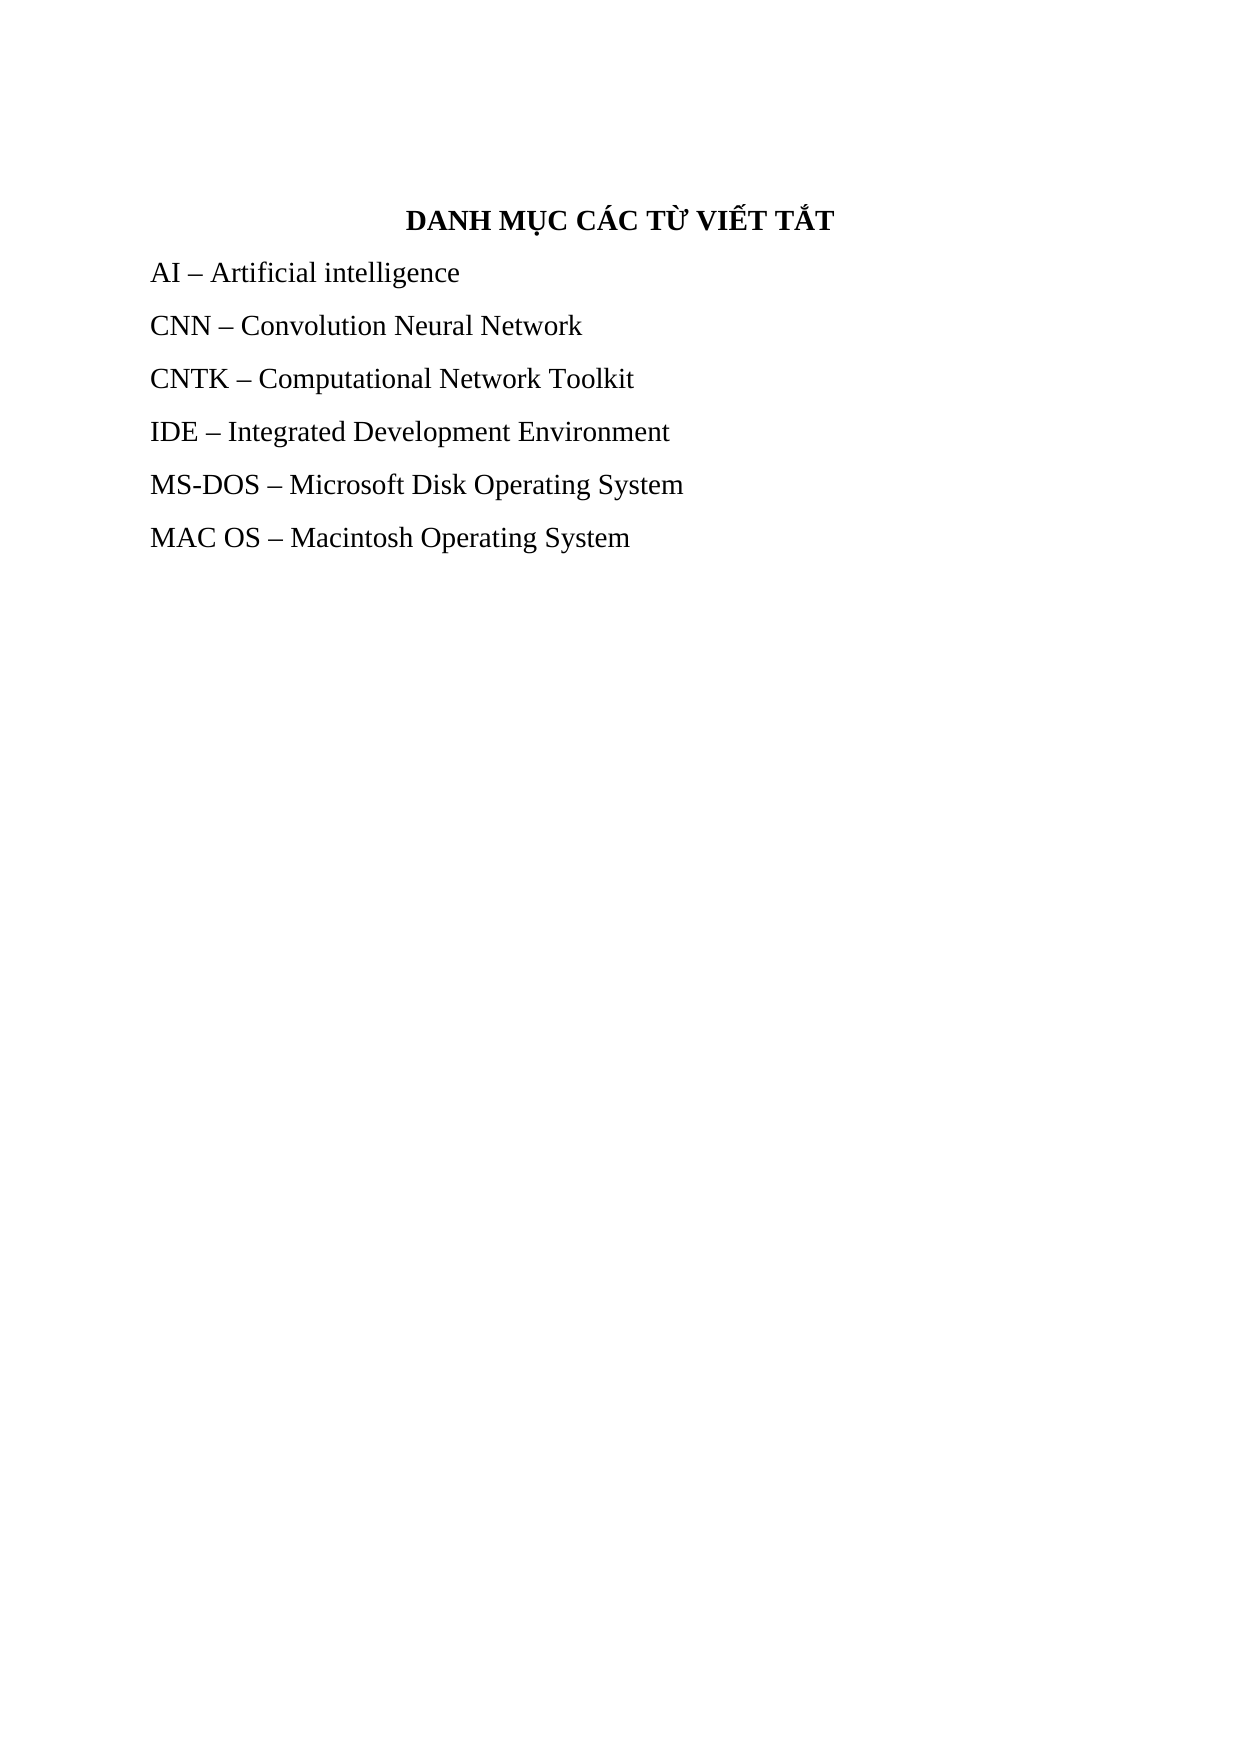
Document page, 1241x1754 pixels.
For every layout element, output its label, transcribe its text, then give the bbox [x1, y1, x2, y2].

text CNN – Convolution Neural Network [150, 308, 1090, 342]
text MS-DOS – Microsoft Disk Operating System [150, 467, 1090, 500]
text MAC OS – Macintosh Operating System [150, 520, 1090, 553]
text AI – Artificial intelligence [150, 256, 1090, 289]
text DANH MỤC CÁC TỪ VIẾT TẮT [150, 203, 1090, 236]
text CNTK – Computational Network Toolkit [150, 361, 1090, 395]
text IDE – Integrated Development Environment [150, 414, 1090, 448]
